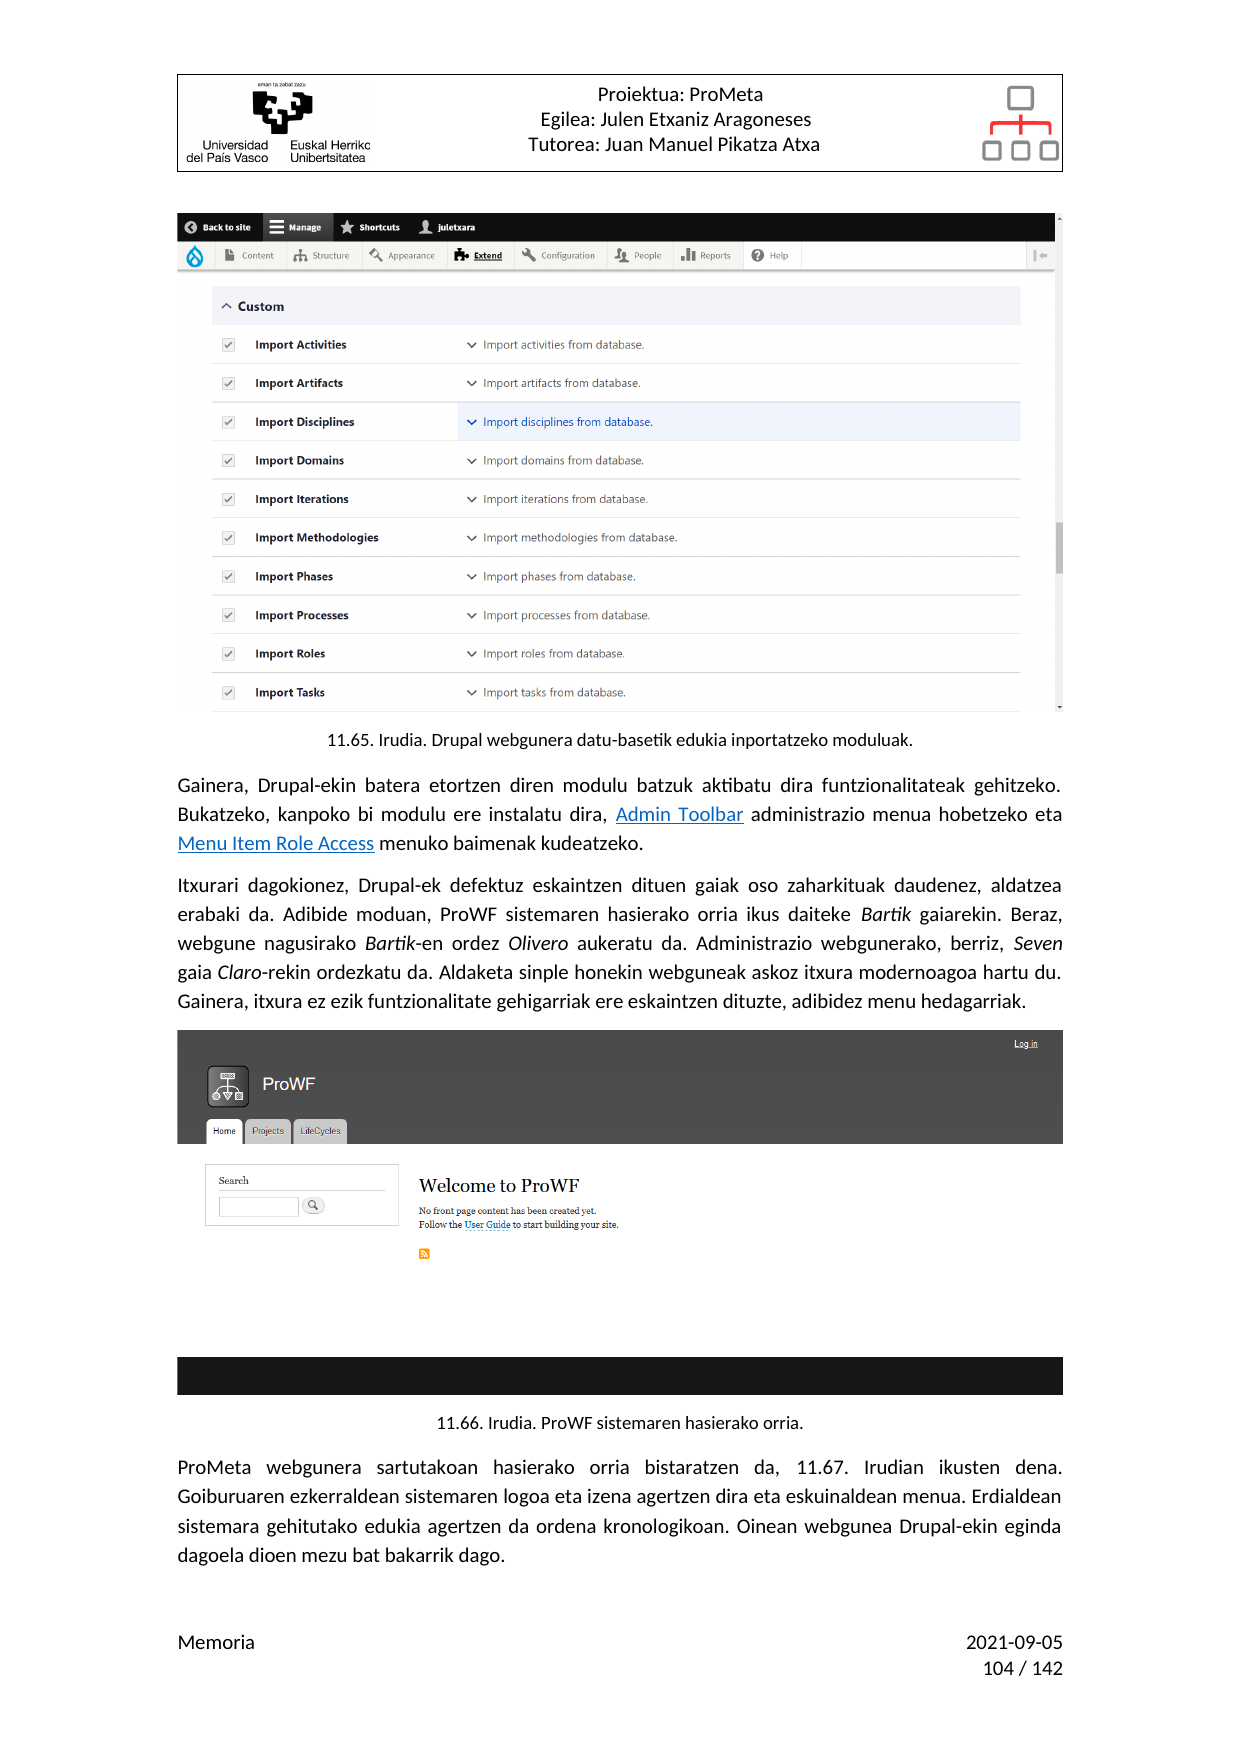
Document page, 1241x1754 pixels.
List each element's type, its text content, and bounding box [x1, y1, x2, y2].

picture [978, 80, 1060, 162]
picture [182, 81, 370, 162]
text Gainera, Drupal-ekin batera etortzen diren modulu batzuk aktibatu dira funtzionalitateak gehitzeko. Bukatzeko, kanpoko bi modulu ere instalatu dira, Admin Toolbar administrazio menua hobetzeko eta Menu Item Role Access menuko baimenak kudeatzeko. [177, 772, 1063, 856]
text Itxurari dagokionez, Drupal-ek defektuz eskaintzen dituen gaiak oso zaharkituak daudenez, aldatzea erabaki da. Adibide moduan, ProWF sistemaren hasierako orria ikus daiteke Bartik gaiarekin. Beraz, webgune nagusirako Bartik-en ordez Olivero aukeratu da. Administrazio webgunerako, berriz, Seven gaia Claro-rekin ordezkatu da. Aldaketa sinple honekin webguneak askoz itxura modernoagoa hartu du. Gainera, itxura ez ezik funtzionalitate gehigarriak ere eskaintzen dituzte, adibidez menu hedagarriak. [177, 872, 1063, 1014]
picture [177, 213, 1063, 712]
